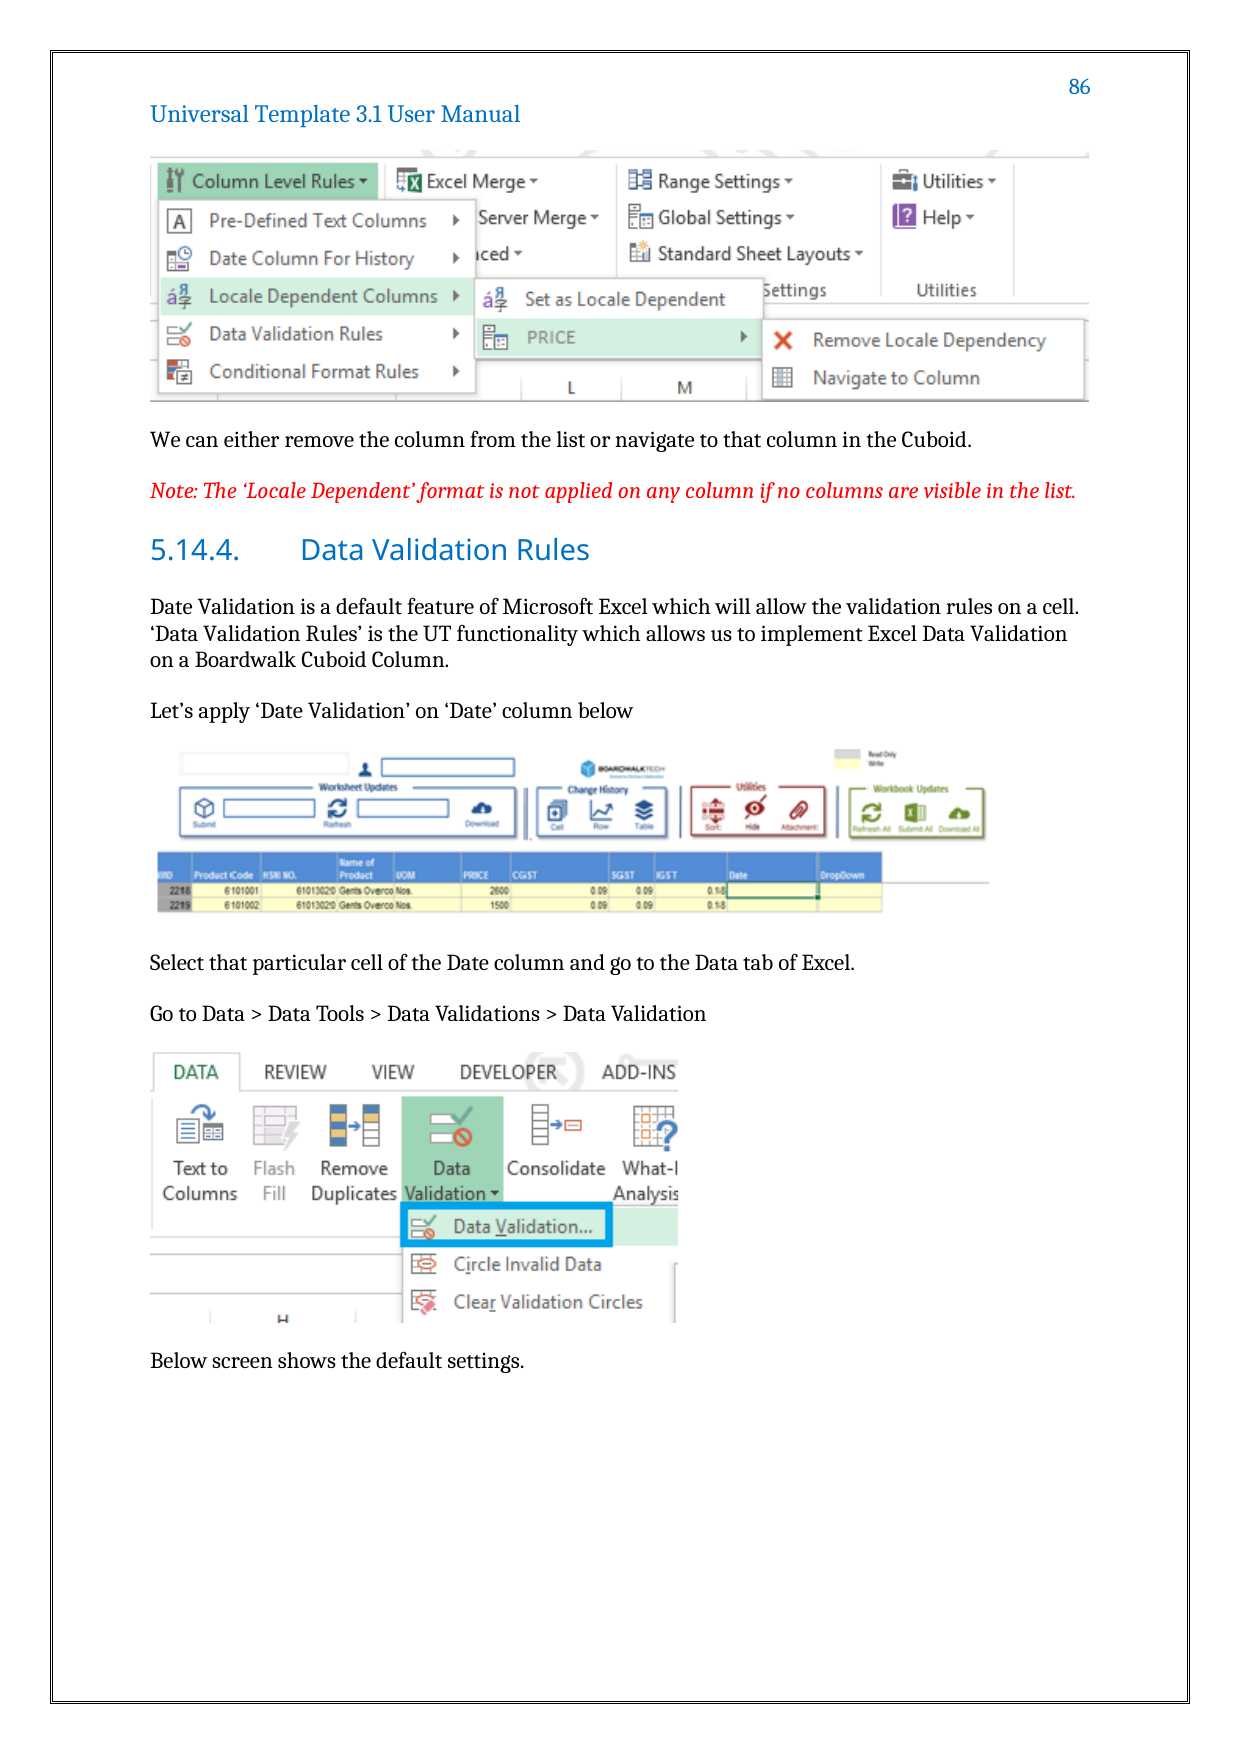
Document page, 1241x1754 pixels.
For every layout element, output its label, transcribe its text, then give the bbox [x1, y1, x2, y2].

picture [150, 749, 994, 925]
text Below screen shows the default settings. [150, 1347, 1090, 1374]
text Select that particular cell of the Date column and go to the Data tab of Excel. [150, 949, 1090, 976]
subtitle Data Validation Rules [150, 529, 1090, 569]
text Go to Data > Data Tools > Data Validations > Data Validation [150, 1001, 1090, 1027]
text We can either remove the column from the list or navigate to that column in the Cuboid. [150, 427, 1090, 453]
text Let’s apply ‘Date Validation’ on ‘Date’ column below [150, 698, 1090, 724]
text Note: The ‘Locale Dependent’ format is not applied on any column if no columns are visible in the list. [150, 478, 1090, 504]
picture [150, 1052, 679, 1323]
text Date Validation is a default feature of Microsoft Excel which will allow the validation rules on a cell. ‘Data Validation Rules’ is the UT functionality which allows us to implement Excel Data Validation on a Boardwalk Cuboid Column. [150, 594, 1090, 673]
picture [150, 150, 1089, 402]
